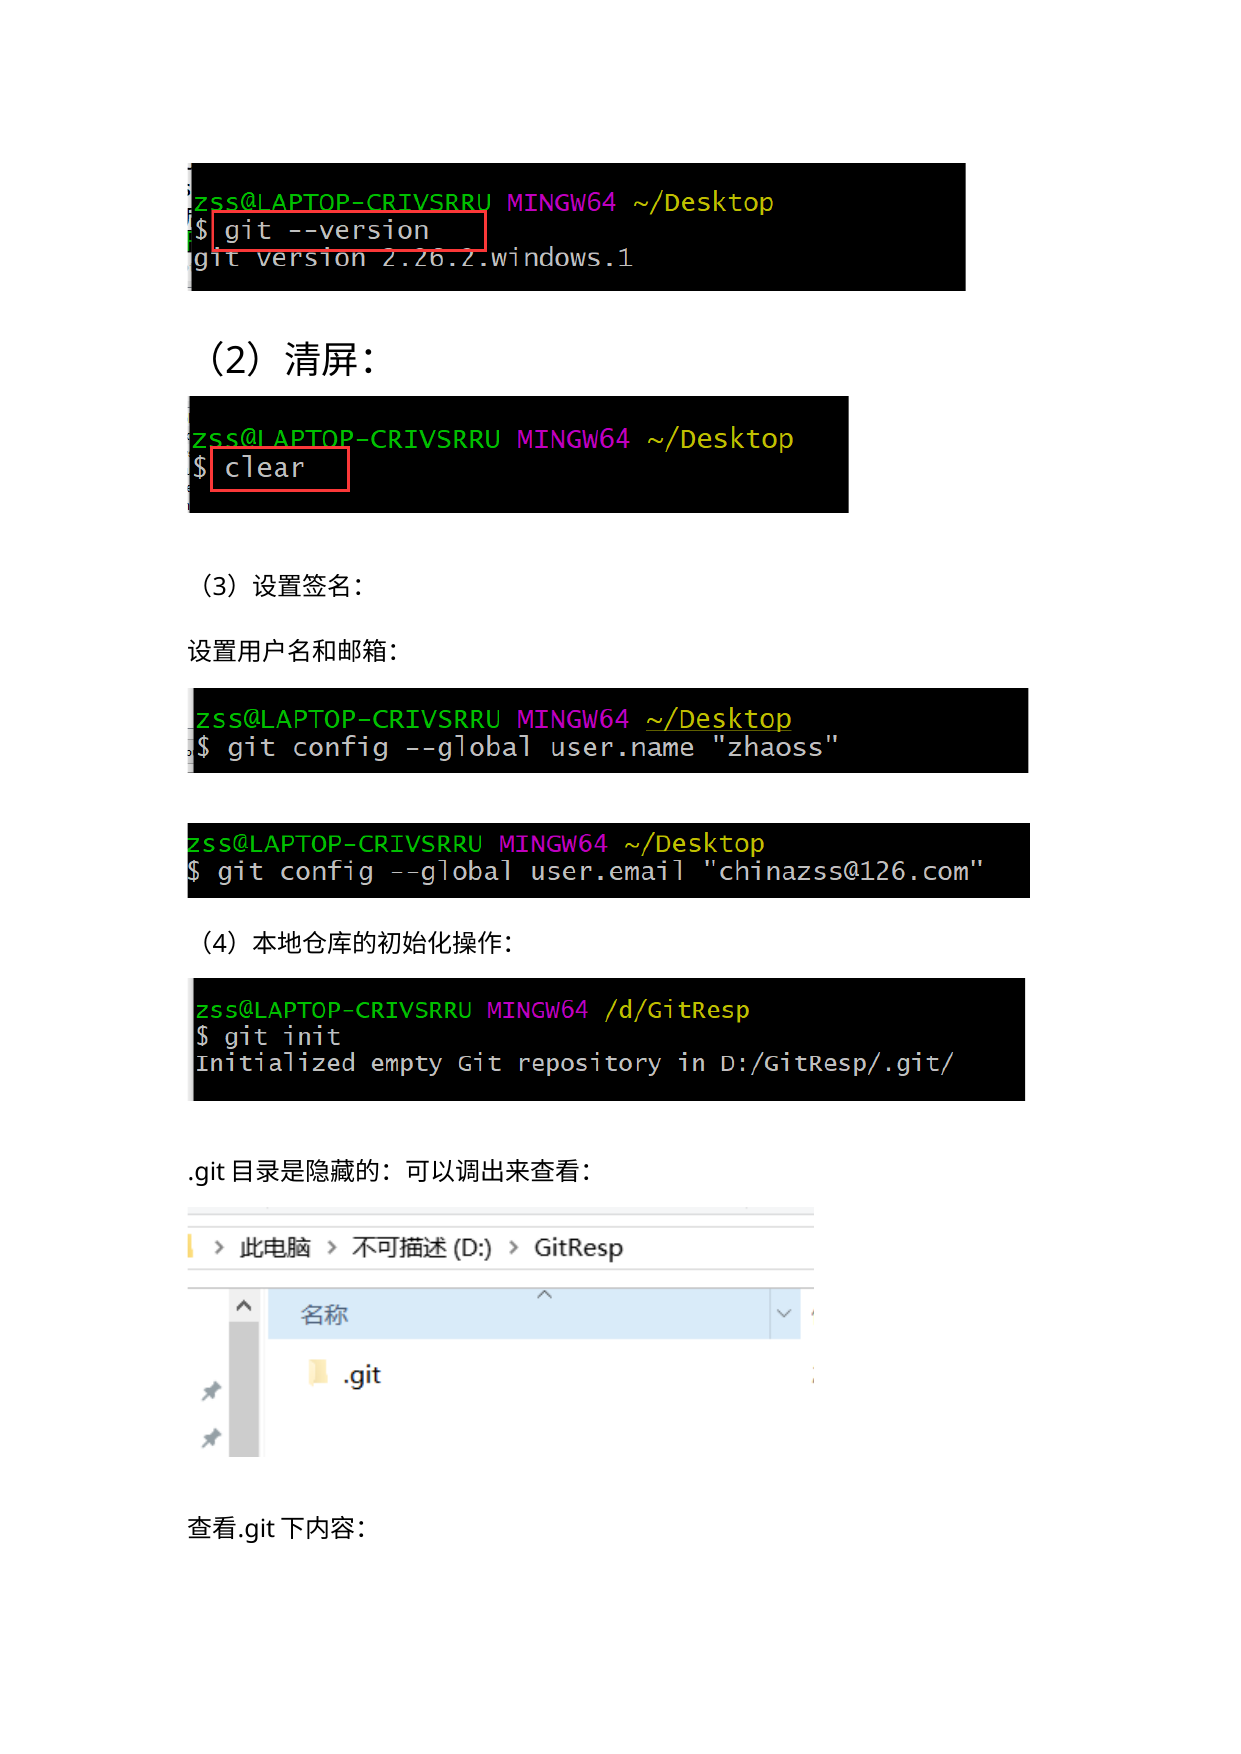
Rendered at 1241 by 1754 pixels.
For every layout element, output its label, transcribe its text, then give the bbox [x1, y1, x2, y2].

picture [187, 396, 849, 513]
text .git目录是隐藏的：可以调出来查看： [187, 1137, 1053, 1202]
picture [187, 163, 966, 291]
text 设置用户名和邮箱： [187, 617, 1053, 682]
text （2）清屏： [187, 324, 1053, 389]
text （4）本地仓库的初始化操作： [187, 909, 1053, 974]
picture [187, 823, 1030, 898]
picture [187, 688, 1029, 773]
picture [187, 1207, 814, 1457]
text 查看.git下内容： [187, 1494, 1053, 1559]
picture [187, 978, 1025, 1101]
text （3）设置签名： [187, 552, 1053, 617]
